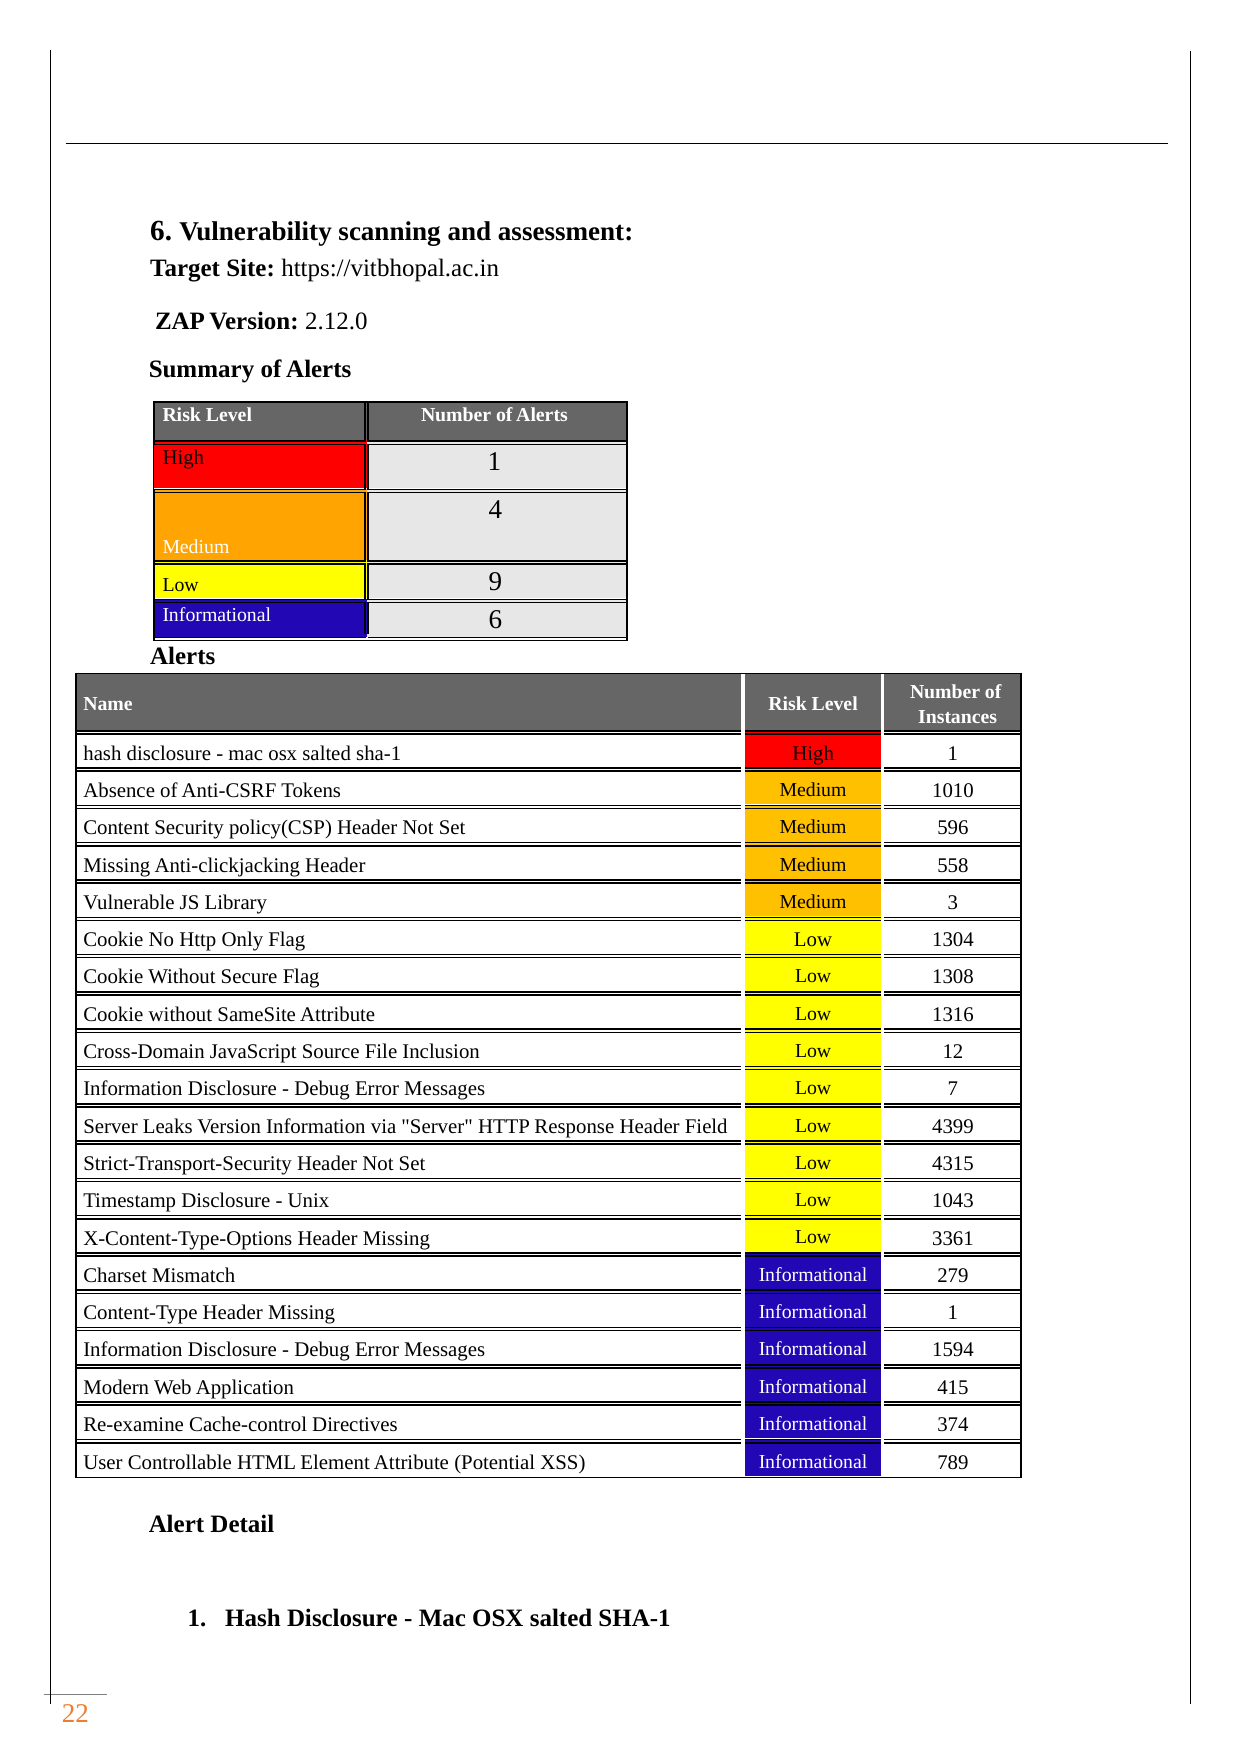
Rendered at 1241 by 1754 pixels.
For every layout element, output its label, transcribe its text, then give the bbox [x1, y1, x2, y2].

table_cell 1043 [884, 1182, 1020, 1215]
table_cell 9 [369, 565, 626, 598]
table_cell Low [745, 1145, 881, 1177]
table_cell Medium [745, 847, 881, 879]
table_cell Server Leaks Version Information via "Server" HTTP Response Header Field [77, 1108, 741, 1140]
table_cell 596 [884, 809, 1020, 842]
table_cell 1 [369, 445, 626, 488]
table_cell Low [745, 1182, 881, 1215]
table_cell Low [745, 958, 881, 991]
text Alerts [150, 641, 1098, 670]
list Hash Disclosure - Mac OSX salted SHA-1 [187, 1603, 1098, 1631]
table_cell 4315 [884, 1145, 1020, 1177]
table_cell [155, 493, 364, 527]
table_cell Missing Anti-clickjacking Header [77, 847, 741, 879]
table_cell 1594 [884, 1331, 1020, 1364]
table_cell 1316 [884, 996, 1020, 1028]
table_cell Informational [745, 1406, 881, 1438]
table_cell Cross-Domain JavaScript Source File Inclusion [77, 1033, 741, 1066]
table_cell Re-examine Cache-control Directives [77, 1406, 741, 1438]
table_cell Information Disclosure - Debug Error Messages [77, 1331, 741, 1364]
table_cell 1 [884, 735, 1020, 767]
table_cell 1010 [884, 772, 1020, 804]
table_cell Modern Web Application [77, 1369, 741, 1401]
table_cell 1308 [884, 958, 1020, 991]
table_cell Low [745, 996, 881, 1028]
text Alert Detail [148, 1509, 1098, 1538]
table_cell 279 [884, 1257, 1020, 1289]
table_cell 7 [884, 1070, 1020, 1103]
table_cell 4 [369, 493, 626, 527]
table_cell 1 [884, 1294, 1020, 1327]
table_cell Cookie Without Secure Flag [77, 958, 741, 991]
table_cell Medium [745, 772, 881, 804]
text Target Site: https://vitbhopal.ac.in [150, 253, 1098, 282]
table_cell Absence of Anti-CSRF Tokens [77, 772, 741, 804]
table_cell Content-Type Header Missing [77, 1294, 741, 1327]
table_cell 1304 [884, 921, 1020, 954]
table_cell High [745, 735, 881, 767]
table_cell Informational [745, 1257, 881, 1289]
table_cell Informational [155, 599, 367, 637]
table_header Name [77, 674, 741, 730]
table_cell Informational [745, 1331, 881, 1364]
table_cell 558 [884, 847, 1020, 879]
table_cell Informational [745, 1444, 881, 1476]
table_cell Charset Mismatch [77, 1257, 741, 1289]
table_cell 374 [884, 1406, 1020, 1438]
table_cell 6 [367, 603, 626, 637]
text Summary of Alerts [148, 354, 1098, 382]
table_cell Low [745, 1033, 881, 1066]
table_cell Information Disclosure - Debug Error Messages [77, 1070, 741, 1103]
table_header Risk Level [155, 403, 364, 440]
table_cell Cookie without SameSite Attribute [77, 996, 741, 1028]
table_header Number of Alerts [369, 403, 626, 440]
table_cell 415 [884, 1369, 1020, 1401]
table_cell Content Security policy(CSP) Header Not Set [77, 809, 741, 842]
table_cell X-Content-Type-Options Header Missing [77, 1220, 741, 1252]
text 6. Vulnerability scanning and assessment: [150, 213, 1092, 247]
table_cell 3 [884, 884, 1020, 916]
table_header Number of Instances [884, 674, 1020, 730]
table_cell [369, 527, 626, 560]
table_cell 12 [884, 1033, 1020, 1066]
table_cell Informational [745, 1294, 881, 1327]
table_cell High [154, 445, 364, 488]
table_cell Low [745, 1070, 881, 1103]
table_cell Cookie No Http Only Flag [77, 921, 741, 954]
table_cell Medium [155, 527, 364, 560]
table_cell Medium [745, 884, 881, 916]
table_cell Strict-Transport-Security Header Not Set [77, 1145, 741, 1177]
table_cell Low [155, 565, 364, 598]
table_cell hash disclosure - mac osx salted sha-1 [77, 735, 741, 767]
text ZAP Version: 2.12.0 [148, 306, 1098, 335]
table_cell 789 [884, 1444, 1020, 1476]
table_cell Low [745, 1220, 881, 1252]
table_cell User Controllable HTML Element Attribute (Potential XSS) [77, 1444, 741, 1476]
table_cell Vulnerable JS Library [77, 884, 741, 916]
table_cell Timestamp Disclosure - Unix [77, 1182, 741, 1215]
table_cell Medium [745, 809, 881, 842]
table_cell Low [745, 921, 881, 954]
table_cell Low [745, 1108, 881, 1140]
table_cell Informational [745, 1369, 881, 1401]
table_header Risk Level [745, 674, 881, 730]
table_cell 3361 [884, 1220, 1020, 1252]
table_cell 4399 [884, 1108, 1020, 1140]
